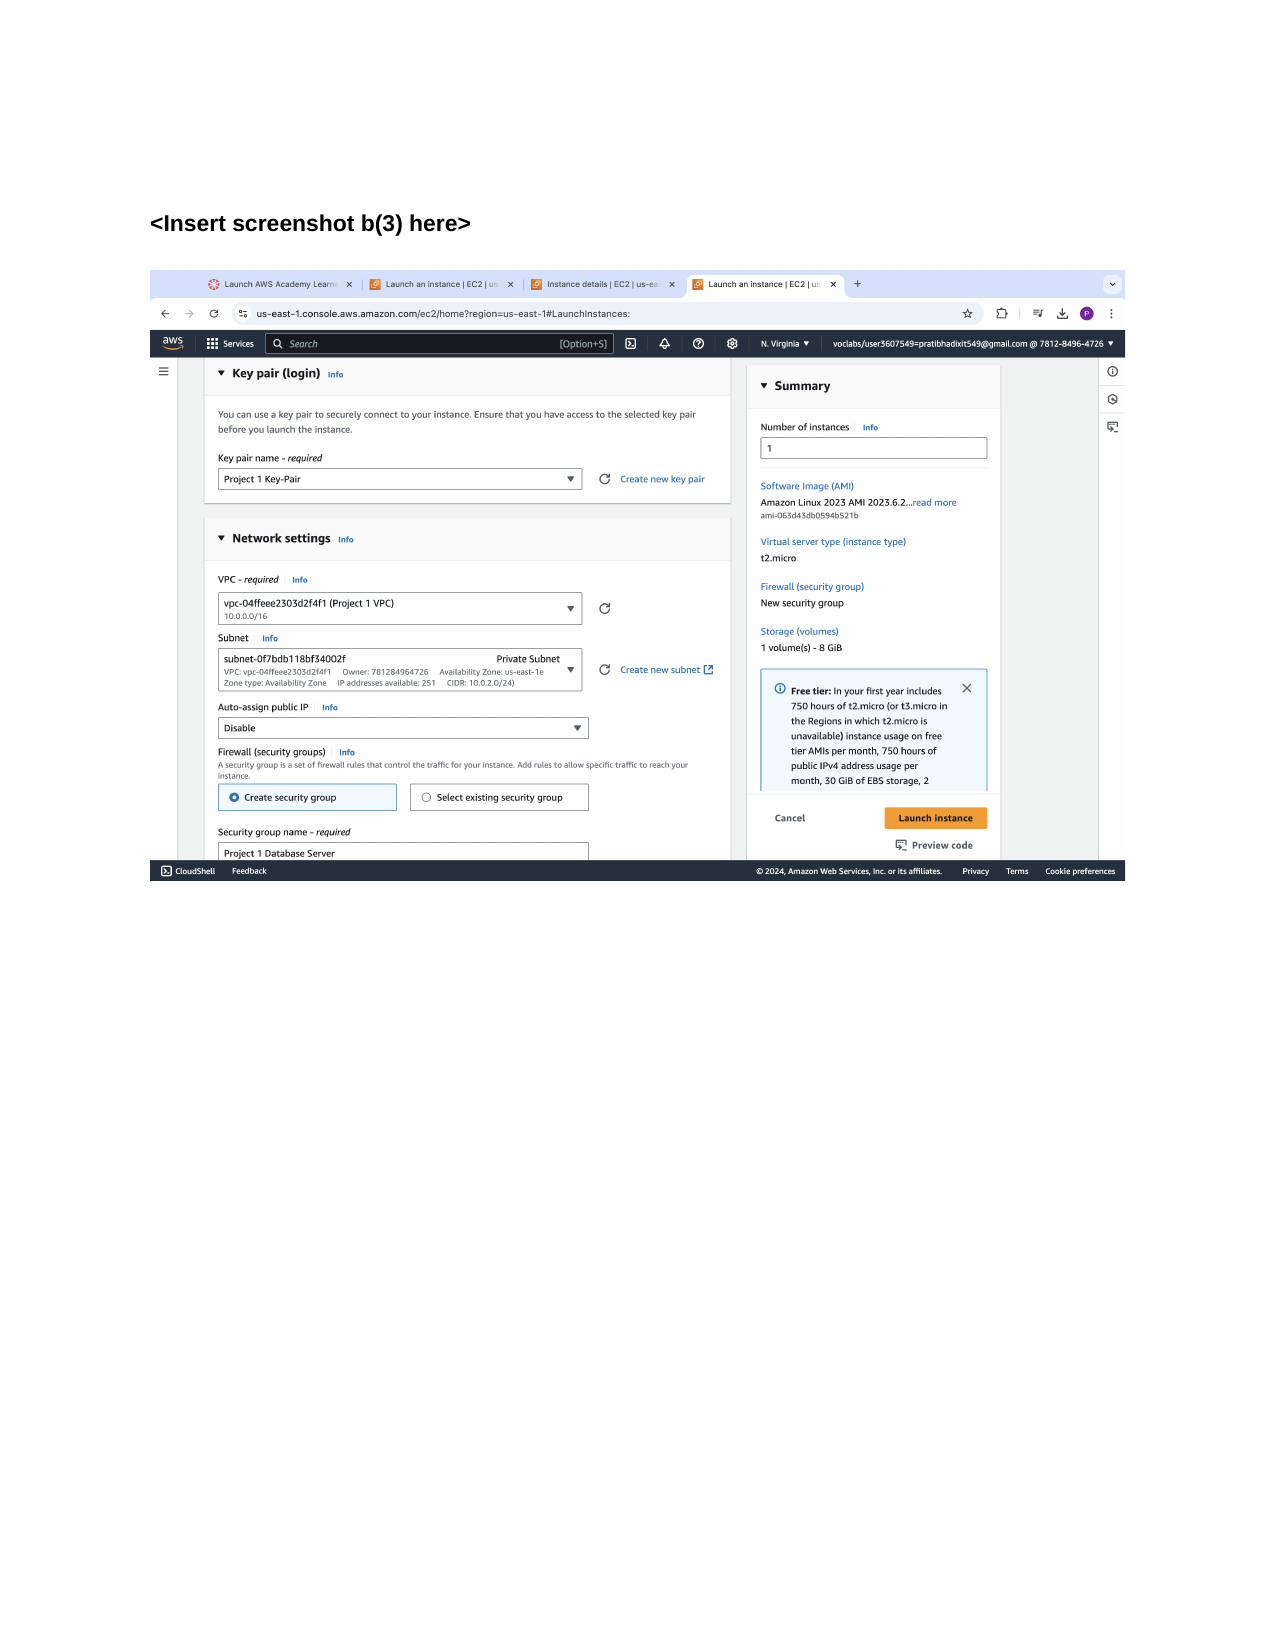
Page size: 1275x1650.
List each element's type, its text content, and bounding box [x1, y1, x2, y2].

picture [150, 270, 1125, 881]
text <Insert screenshot b(3) here> [150, 210, 1125, 237]
